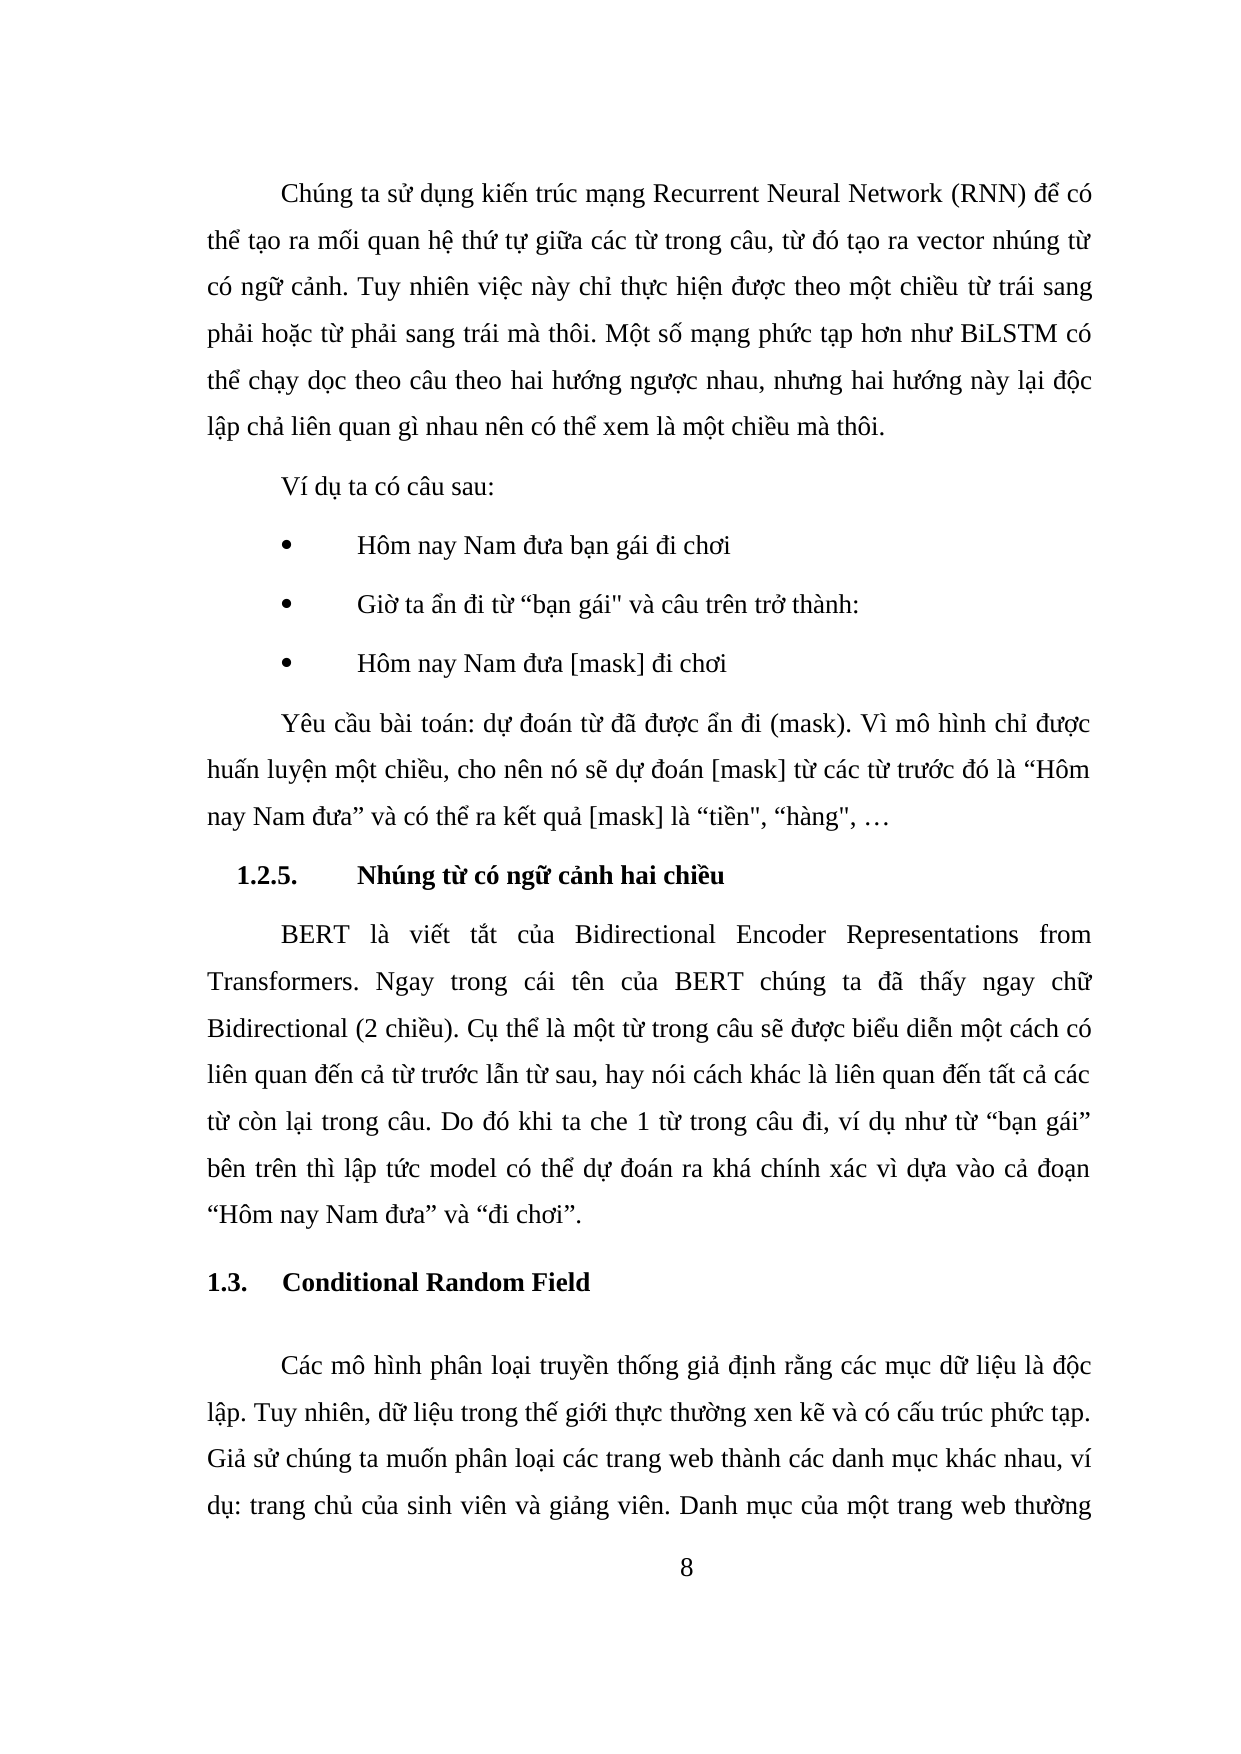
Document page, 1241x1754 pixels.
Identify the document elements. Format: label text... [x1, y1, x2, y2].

text Giờ ta ẩn đi từ “bạn gái" và câu trên trở thành: [207, 588, 1092, 619]
text BERT là viết tắt của Bidirectional Encoder Representations from Transformers. Ngay trong cái tên của BERT chúng ta đã thấy ngay chữ Bidirectional (2 chiều). Cụ thể là một từ trong câu sẽ được biểu diễn một cách có liên quan đến cả từ trước lẫn từ sau, hay nói cách khác là liên quan đến tất cả các từ còn lại trong câu. Do đó khi ta che 1 từ trong câu đi, ví dụ như từ “bạn gái” bên trên thì lập tức model có thể dự đoán ra khá chính xác vì dựa vào cả đoạn “Hôm nay Nam đưa” và “đi chơi”. [207, 919, 1092, 1230]
text Ví dụ ta có câu sau: [207, 470, 1092, 501]
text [207, 1349, 1092, 1520]
text Hôm nay Nam đưa [mask] đi chơi [207, 648, 1092, 679]
text Hôm nay Nam đưa bạn gái đi chơi [207, 529, 1092, 560]
text Nhúng từ có ngữ cảnh hai chiều [236, 859, 1092, 891]
text Yêu cầu bài toán: dự đoán từ đã được ẩn đi (mask). Vì mô hình chỉ được huấn luyện một chiều, cho nên nó sẽ dự đoán [mask] từ các từ trước đó là “Hôm nay Nam đưa” và có thể ra kết quả [mask] là “tiền", “hàng", … [207, 707, 1092, 831]
text Chúng ta sử dụng kiến trúc mạng Recurrent Neural Network (RNN) để có thể tạo ra mối quan hệ thứ tự giữa các từ trong câu, từ đó tạo ra vector nhúng từ có ngữ cảnh. Tuy nhiên việc này chỉ thực hiện được theo một chiều từ trái sang phải hoặc từ phải sang trái mà thôi. Một số mạng phức tạp hơn như BiLSTM có thể chạy dọc theo câu theo hai hướng ngược nhau, nhưng hai hướng này lại độc lập chả liên quan gì nhau nên có thể xem là một chiều mà thôi. [207, 177, 1092, 442]
text Conditional Random Field [207, 1266, 1092, 1297]
